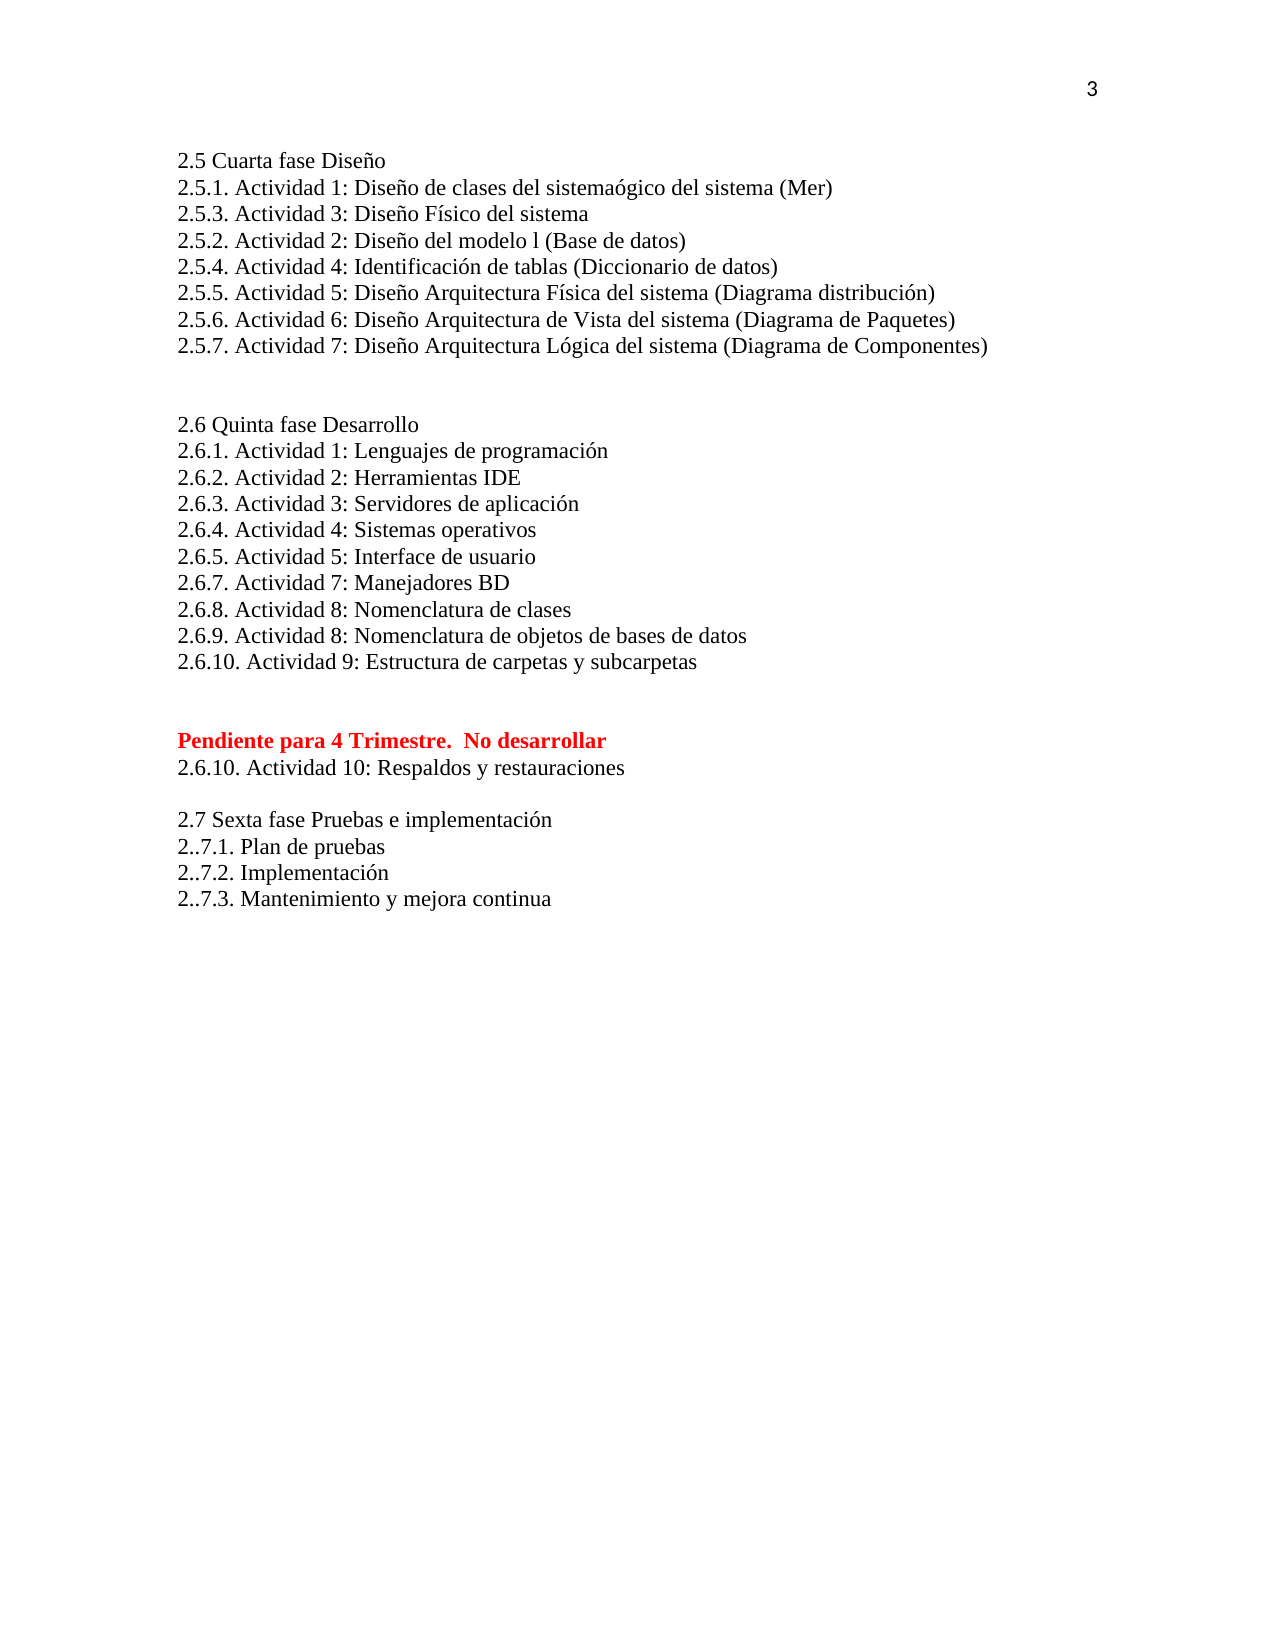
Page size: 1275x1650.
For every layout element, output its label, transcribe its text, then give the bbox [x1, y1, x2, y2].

text 2.6.5. Actividad 5: Interface de usuario [177, 543, 1098, 569]
text 2.6.7. Actividad 7: Manejadores BD [177, 569, 1098, 596]
text 2..7.3. Mantenimiento y mejora continua [177, 886, 1098, 912]
text 2..7.2. Implementación [177, 859, 1098, 886]
text 2.7 Sexta fase Pruebas e implementación [177, 806, 1098, 833]
text 2.5 Cuarta fase Diseño [177, 148, 1098, 174]
text 2.5.3. Actividad 3: Diseño Físico del sistema [177, 200, 1098, 227]
text 2.6.2. Actividad 2: Herramientas IDE [177, 464, 1098, 490]
text 2.5.4. Actividad 4: Identificación de tablas (Diccionario de datos) [177, 253, 1098, 279]
text 2.6.9. Actividad 8: Nomenclatura de objetos de bases de datos [177, 622, 1098, 648]
text 2.6.1. Actividad 1: Lenguajes de programación [177, 437, 1098, 464]
text 2.6.8. Actividad 8: Nomenclatura de clases [177, 596, 1098, 622]
text 2.5.7. Actividad 7: Diseño Arquitectura Lógica del sistema (Diagrama de Componentes) [177, 332, 1098, 358]
text 2.6.10. Actividad 10: Respaldos y restauraciones [177, 754, 1098, 780]
text 2.5.6. Actividad 6: Diseño Arquitectura de Vista del sistema (Diagrama de Paquetes) [177, 306, 1098, 332]
text 2.6.4. Actividad 4: Sistemas operativos [177, 517, 1098, 543]
text 2..7.1. Plan de pruebas [177, 833, 1098, 859]
text 2.5.1. Actividad 1: Diseño de clases del sistemaógico del sistema (Mer) [177, 174, 1098, 200]
text 2.5.5. Actividad 5: Diseño Arquitectura Física del sistema (Diagrama distribución) [177, 279, 1098, 306]
text 2.6 Quinta fase Desarrollo [177, 411, 1098, 437]
text Pendiente para 4 Trimestre. No desarrollar [177, 727, 1098, 754]
text 2.6.10. Actividad 9: Estructura de carpetas y subcarpetas [177, 648, 1098, 675]
text 2.6.3. Actividad 3: Servidores de aplicación [177, 490, 1098, 517]
text 2.5.2. Actividad 2: Diseño del modelo l (Base de datos) [177, 227, 1098, 253]
